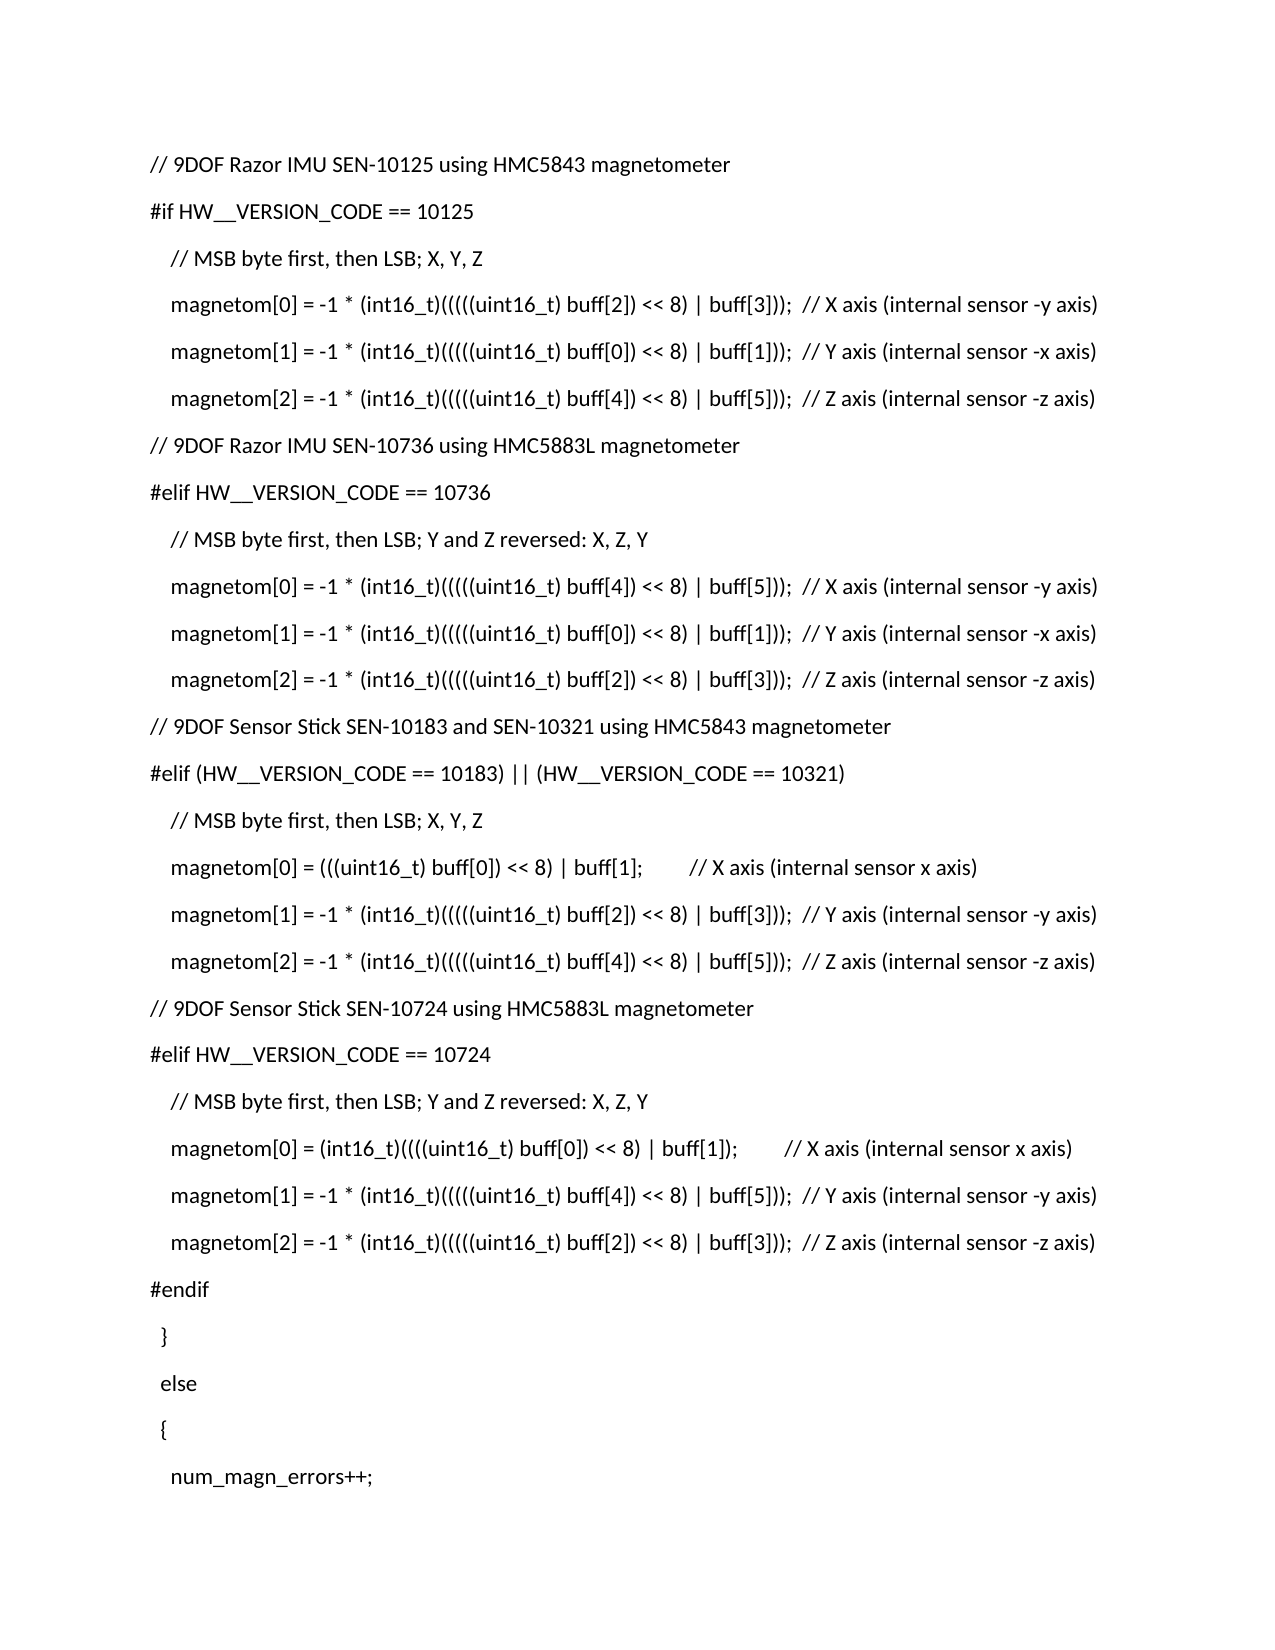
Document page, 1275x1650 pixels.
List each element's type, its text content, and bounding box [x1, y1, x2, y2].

text else [150, 1369, 1125, 1397]
text magnetom[0] = -1 * (int16_t)(((((uint16_t) buff[4]) << 8) | buff[5])); // X axis (internal sensor -y axis) [150, 572, 1125, 600]
text #if HW__VERSION_CODE == 10125 [150, 197, 1125, 225]
text #elif HW__VERSION_CODE == 10724 [150, 1041, 1125, 1069]
text } [150, 1322, 1125, 1350]
text magnetom[2] = -1 * (int16_t)(((((uint16_t) buff[2]) << 8) | buff[3])); // Z axis (internal sensor -z axis) [150, 1228, 1125, 1256]
text magnetom[1] = -1 * (int16_t)(((((uint16_t) buff[0]) << 8) | buff[1])); // Y axis (internal sensor -x axis) [150, 619, 1125, 647]
text #elif HW__VERSION_CODE == 10736 [150, 478, 1125, 506]
text #elif (HW__VERSION_CODE == 10183) || (HW__VERSION_CODE == 10321) [150, 759, 1125, 787]
text #endif [150, 1275, 1125, 1303]
text { [150, 1416, 1125, 1444]
text magnetom[1] = -1 * (int16_t)(((((uint16_t) buff[2]) << 8) | buff[3])); // Y axis (internal sensor -y axis) [150, 900, 1125, 928]
text // 9DOF Razor IMU SEN-10125 using HMC5843 magnetometer [150, 150, 1125, 178]
text magnetom[2] = -1 * (int16_t)(((((uint16_t) buff[4]) << 8) | buff[5])); // Z axis (internal sensor -z axis) [150, 384, 1125, 412]
text // MSB byte first, then LSB; X, Y, Z [150, 244, 1125, 272]
text magnetom[0] = -1 * (int16_t)(((((uint16_t) buff[2]) << 8) | buff[3])); // X axis (internal sensor -y axis) [150, 291, 1125, 319]
text magnetom[0] = (((uint16_t) buff[0]) << 8) | buff[1]; // X axis (internal sensor x axis) [150, 853, 1125, 881]
text // 9DOF Sensor Stick SEN-10183 and SEN-10321 using HMC5843 magnetometer [150, 712, 1125, 741]
text // MSB byte first, then LSB; X, Y, Z [150, 806, 1125, 834]
text num_magn_errors++; [150, 1462, 1125, 1491]
text // MSB byte first, then LSB; Y and Z reversed: X, Z, Y [150, 525, 1125, 553]
text magnetom[2] = -1 * (int16_t)(((((uint16_t) buff[4]) << 8) | buff[5])); // Z axis (internal sensor -z axis) [150, 947, 1125, 975]
text magnetom[0] = (int16_t)((((uint16_t) buff[0]) << 8) | buff[1]); // X axis (internal sensor x axis) [150, 1134, 1125, 1162]
text magnetom[1] = -1 * (int16_t)(((((uint16_t) buff[4]) << 8) | buff[5])); // Y axis (internal sensor -y axis) [150, 1181, 1125, 1209]
text magnetom[2] = -1 * (int16_t)(((((uint16_t) buff[2]) << 8) | buff[3])); // Z axis (internal sensor -z axis) [150, 666, 1125, 694]
text // 9DOF Sensor Stick SEN-10724 using HMC5883L magnetometer [150, 994, 1125, 1022]
text // 9DOF Razor IMU SEN-10736 using HMC5883L magnetometer [150, 431, 1125, 459]
text // MSB byte first, then LSB; Y and Z reversed: X, Z, Y [150, 1087, 1125, 1116]
text magnetom[1] = -1 * (int16_t)(((((uint16_t) buff[0]) << 8) | buff[1])); // Y axis (internal sensor -x axis) [150, 337, 1125, 366]
